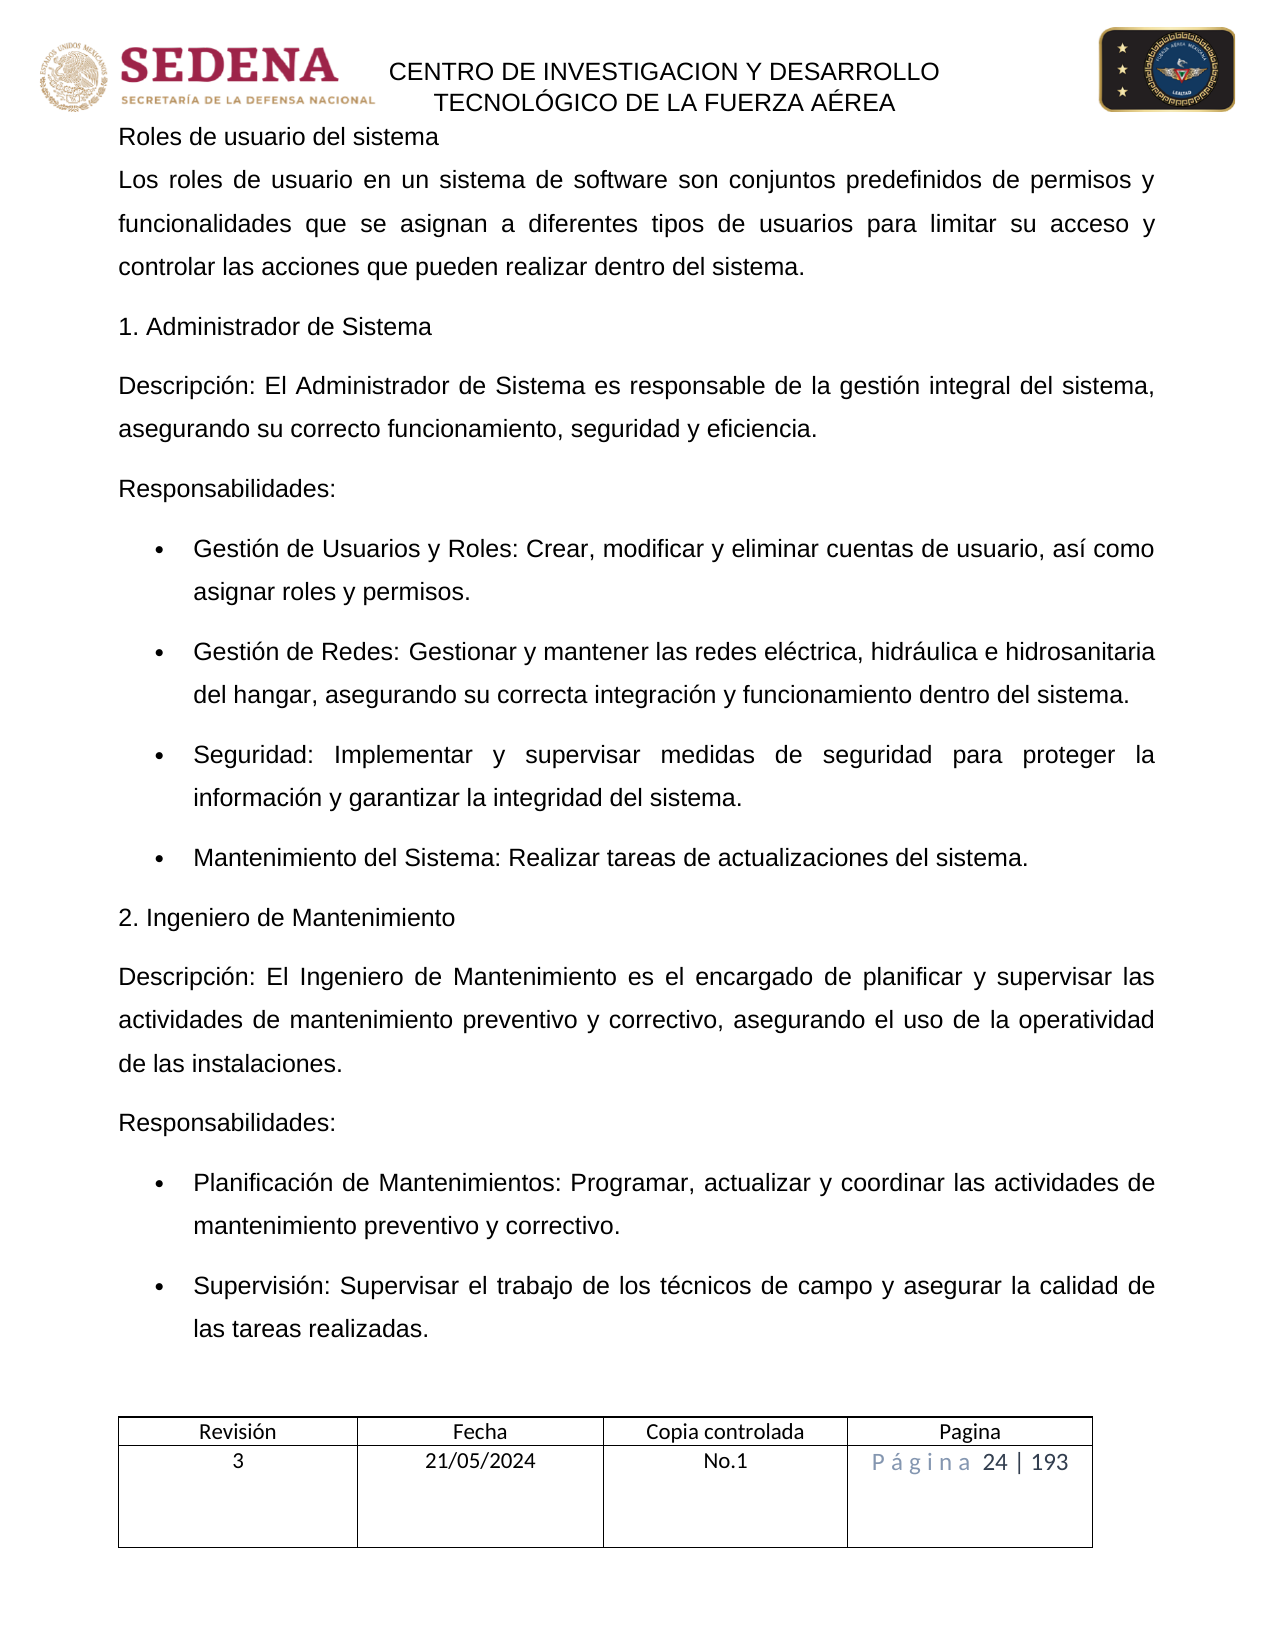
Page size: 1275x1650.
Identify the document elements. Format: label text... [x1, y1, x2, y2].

list Gestión de Usuarios y Roles: Crear, modificar y eliminar cuentas de usuario, así como asignar roles y permisos. [156, 534, 1157, 606]
text Responsabilidades: [118, 474, 1157, 503]
text 2. Ingeniero de Mantenimiento [118, 902, 1157, 931]
picture [39, 27, 1236, 112]
text Los roles de usuario en un sistema de software son conjuntos predefinidos de permisos y funcionalidades que se asignan a diferentes tipos de usuarios para limitar su acceso y controlar las acciones que pueden realizar dentro del sistema. [118, 165, 1157, 280]
list Planificación de Mantenimientos: Programar, actualizar y coordinar las actividades de mantenimiento preventivo y correctivo. [156, 1168, 1157, 1240]
list Gestión de Redes: Gestionar y mantener las redes eléctrica, hidráulica e hidrosanitaria del hangar, asegurando su correcta integración y funcionamiento dentro del sistema. [156, 637, 1157, 709]
text Descripción: El Administrador de Sistema es responsable de la gestión integral del sistema, asegurando su correcto funcionamiento, seguridad y eficiencia. [118, 371, 1157, 443]
list Seguridad: Implementar y supervisar medidas de seguridad para proteger la información y garantizar la integridad del sistema. [156, 740, 1157, 812]
text Responsabilidades: [118, 1108, 1157, 1137]
list Supervisión: Supervisar el trabajo de los técnicos de campo y asegurar la calidad de las tareas realizadas. [156, 1271, 1157, 1343]
text Descripción: El Ingeniero de Mantenimiento es el encargado de planificar y supervisar las actividades de mantenimiento preventivo y correctivo, asegurando el uso de la operatividad de las instalaciones. [118, 962, 1157, 1077]
subtitle Roles de usuario del sistema [118, 122, 1157, 151]
list Mantenimiento del Sistema: Realizar tareas de actualizaciones del sistema. [156, 843, 1157, 871]
text 1. Administrador de Sistema [118, 311, 1157, 340]
